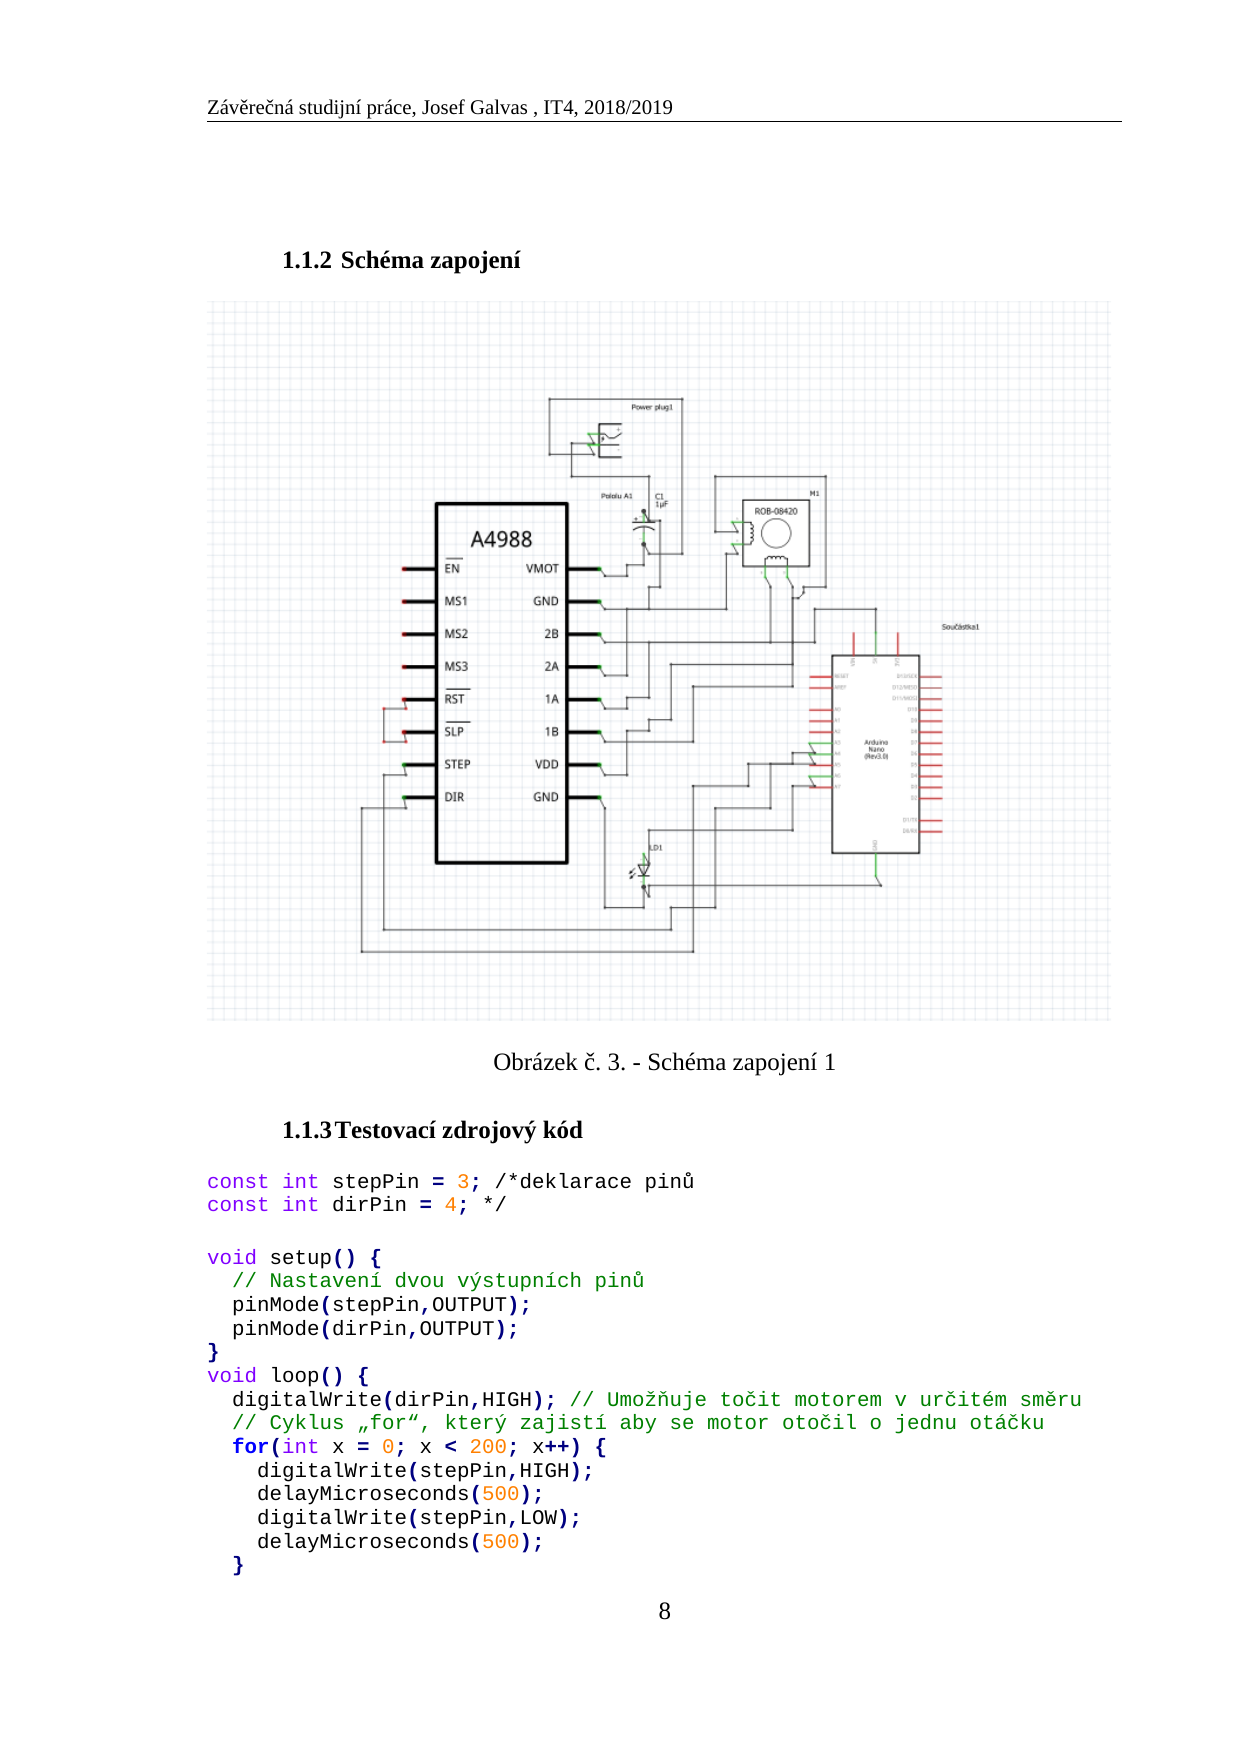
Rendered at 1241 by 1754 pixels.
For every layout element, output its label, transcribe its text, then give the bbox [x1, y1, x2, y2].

subtitle Schéma zapojení [282, 245, 1122, 274]
text } [207, 1341, 1122, 1365]
text const int stepPin = 3; /*deklarace pinů [207, 1171, 1122, 1194]
subtitle Testovací zdrojový kód [282, 1115, 1122, 1144]
picture [206, 301, 1112, 1021]
text digitalWrite(stepPin,HIGH); [207, 1460, 1122, 1483]
text } [207, 1554, 1122, 1578]
text const int dirPin = 4; */ [207, 1194, 1122, 1218]
text void loop() { [207, 1365, 1122, 1389]
text void setup() { [207, 1247, 1122, 1271]
text // Nastavení dvou výstupních pinů [207, 1271, 1122, 1294]
text digitalWrite(stepPin,LOW); [207, 1507, 1122, 1531]
text delayMicroseconds(500); [207, 1483, 1122, 1507]
text pinMode(stepPin,OUTPUT); [207, 1294, 1122, 1318]
text delayMicroseconds(500); [207, 1531, 1122, 1554]
text pinMode(dirPin,OUTPUT); [207, 1318, 1122, 1341]
text // Cyklus „for“, který zajistí aby se motor otočil o jednu otáčku [207, 1412, 1122, 1436]
text for(int x = 0; x < 200; x++) { [207, 1436, 1122, 1460]
text digitalWrite(dirPin,HIGH); // Umožňuje točit motorem v určitém směru [207, 1389, 1122, 1412]
